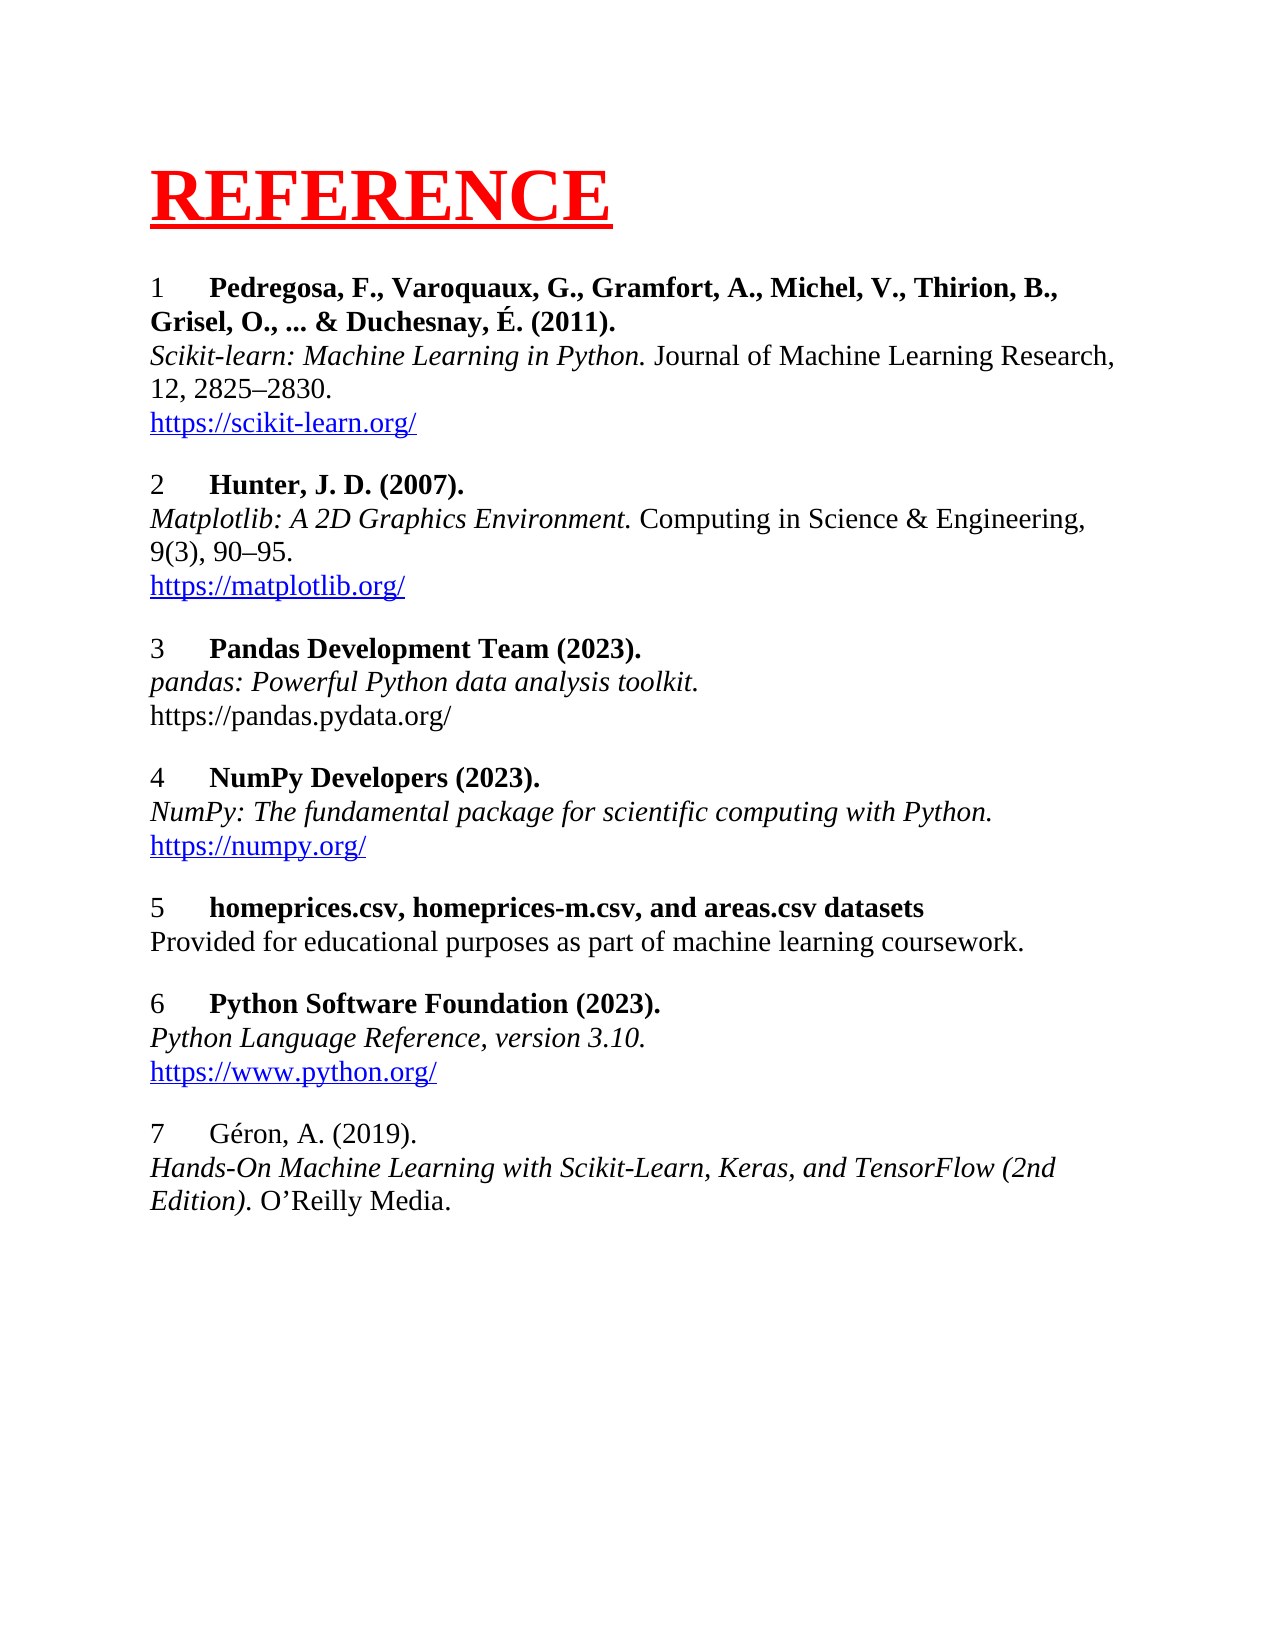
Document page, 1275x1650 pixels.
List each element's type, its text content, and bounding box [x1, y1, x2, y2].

text 4  NumPy Developers (2023). NumPy: The fundamental package for scientific computing with Python. https://numpy.org/ [150, 761, 1125, 861]
text 6  Python Software Foundation (2023). Python Language Reference, version 3.10. https://www.python.org/ [150, 987, 1125, 1087]
text 2  Hunter, J. D. (2007). Matplotlib: A 2D Graphics Environment. Computing in Science & Engineering, 9(3), 90–95. https://matplotlib.org/ [150, 467, 1125, 602]
text REFERENCE [150, 150, 1125, 236]
text 1  Pedregosa, F., Varoquaux, G., Gramfort, A., Michel, V., Thirion, B., Grisel, O., ... & Duchesnay, É. (2011). Scikit-learn: Machine Learning in Python. Journal of Machine Learning Research, 12, 2825–2830. https://scikit-learn.org/ [150, 271, 1125, 438]
text 7  Géron, A. (2019). Hands-On Machine Learning with Scikit-Learn, Keras, and TensorFlow (2nd Edition). O’Reilly Media. [150, 1116, 1125, 1217]
text 3  Pandas Development Team (2023). pandas: Powerful Python data analysis toolkit. https://pandas.pydata.org/ [150, 631, 1125, 731]
text 5  homeprices.csv, homeprices-m.csv, and areas.csv datasets Provided for educational purposes as part of machine learning coursework. [150, 890, 1125, 957]
